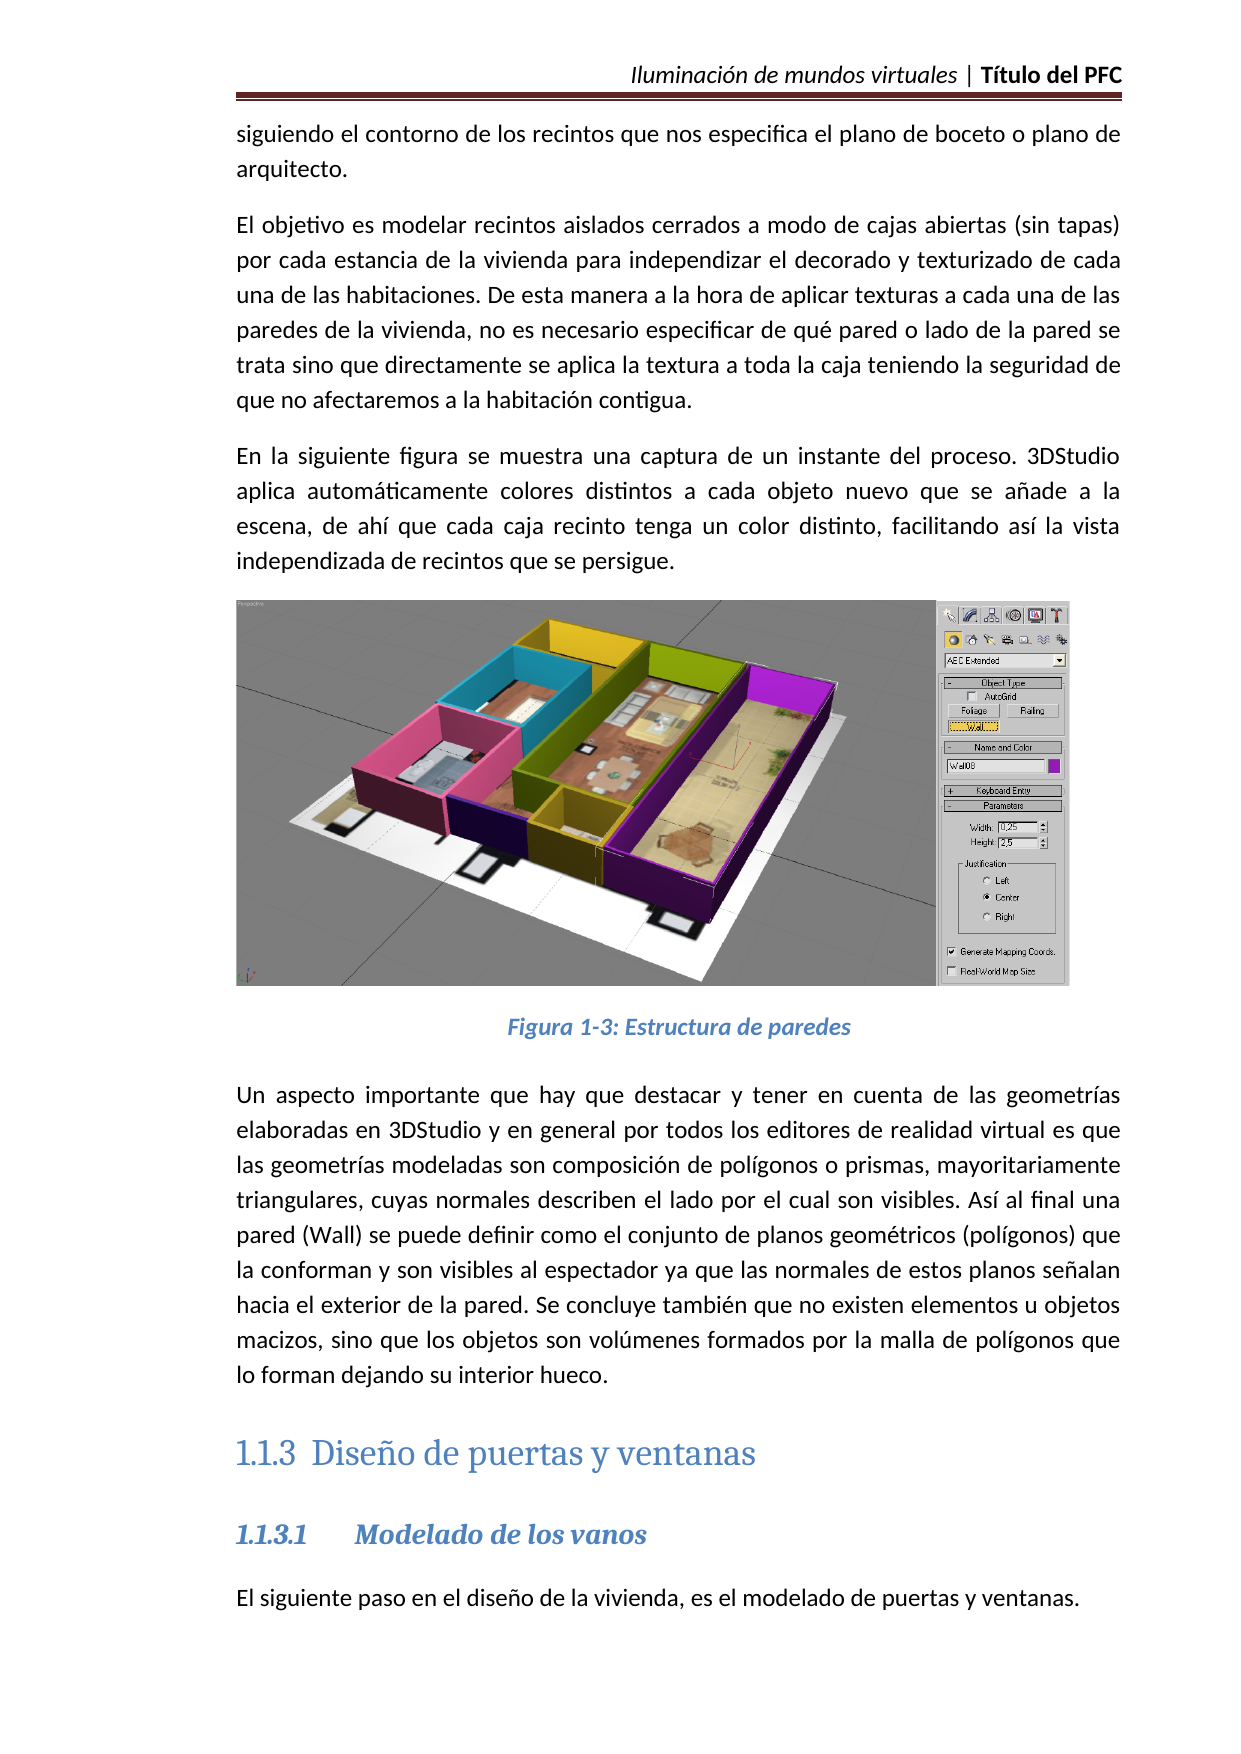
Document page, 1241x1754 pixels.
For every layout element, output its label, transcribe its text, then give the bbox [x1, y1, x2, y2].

subtitle Diseño de puertas y ventanas [236, 1431, 1122, 1474]
text En la siguiente figura se muestra una captura de un instante del proceso. 3DStudio aplica automáticamente colores distintos a cada objeto nuevo que se añade a la escena, de ahí que cada caja recinto tenga un color distinto, facilitando así la vista independizada de recintos que se persigue. [236, 440, 1122, 575]
text El objetivo es modelar recintos aislados cerrados a modo de cajas abiertas (sin tapas) por cada estancia de la vivienda para independizar el decorado y texturizado de cada una de las habitaciones. De esta manera a la hora de aplicar texturas a cada una de las paredes de la vivienda, no es necesario especificar de qué pared o lado de la pared se trata sino que directamente se aplica la textura a toda la caja teniendo la seguridad de que no afectaremos a la habitación contigua. [236, 209, 1122, 414]
picture [236, 600, 1070, 986]
text El siguiente paso en el diseño de la vivienda, es el modelado de puertas y ventanas. [236, 1582, 1122, 1612]
text Un aspecto importante que hay que destacar y tener en cuenta de las geometrías elaboradas en 3DStudio y en general por todos los editores de realidad virtual es que las geometrías modeladas son composición de polígonos o prismas, mayoritariamente triangulares, cuyas normales describen el lado por el cual son visibles. Así al final una pared (Wall) se puede definir como el conjunto de planos geométricos (polígonos) que la conforman y son visibles al espectador ya que las normales de estos planos señalan hacia el exterior de la pared. Se concluye también que no existen elementos u objetos macizos, sino que los objetos son volúmenes formados por la malla de polígonos que lo forman dejando su interior hueco. [236, 1079, 1122, 1389]
subtitle Modelado de los vanos [236, 1518, 1122, 1552]
